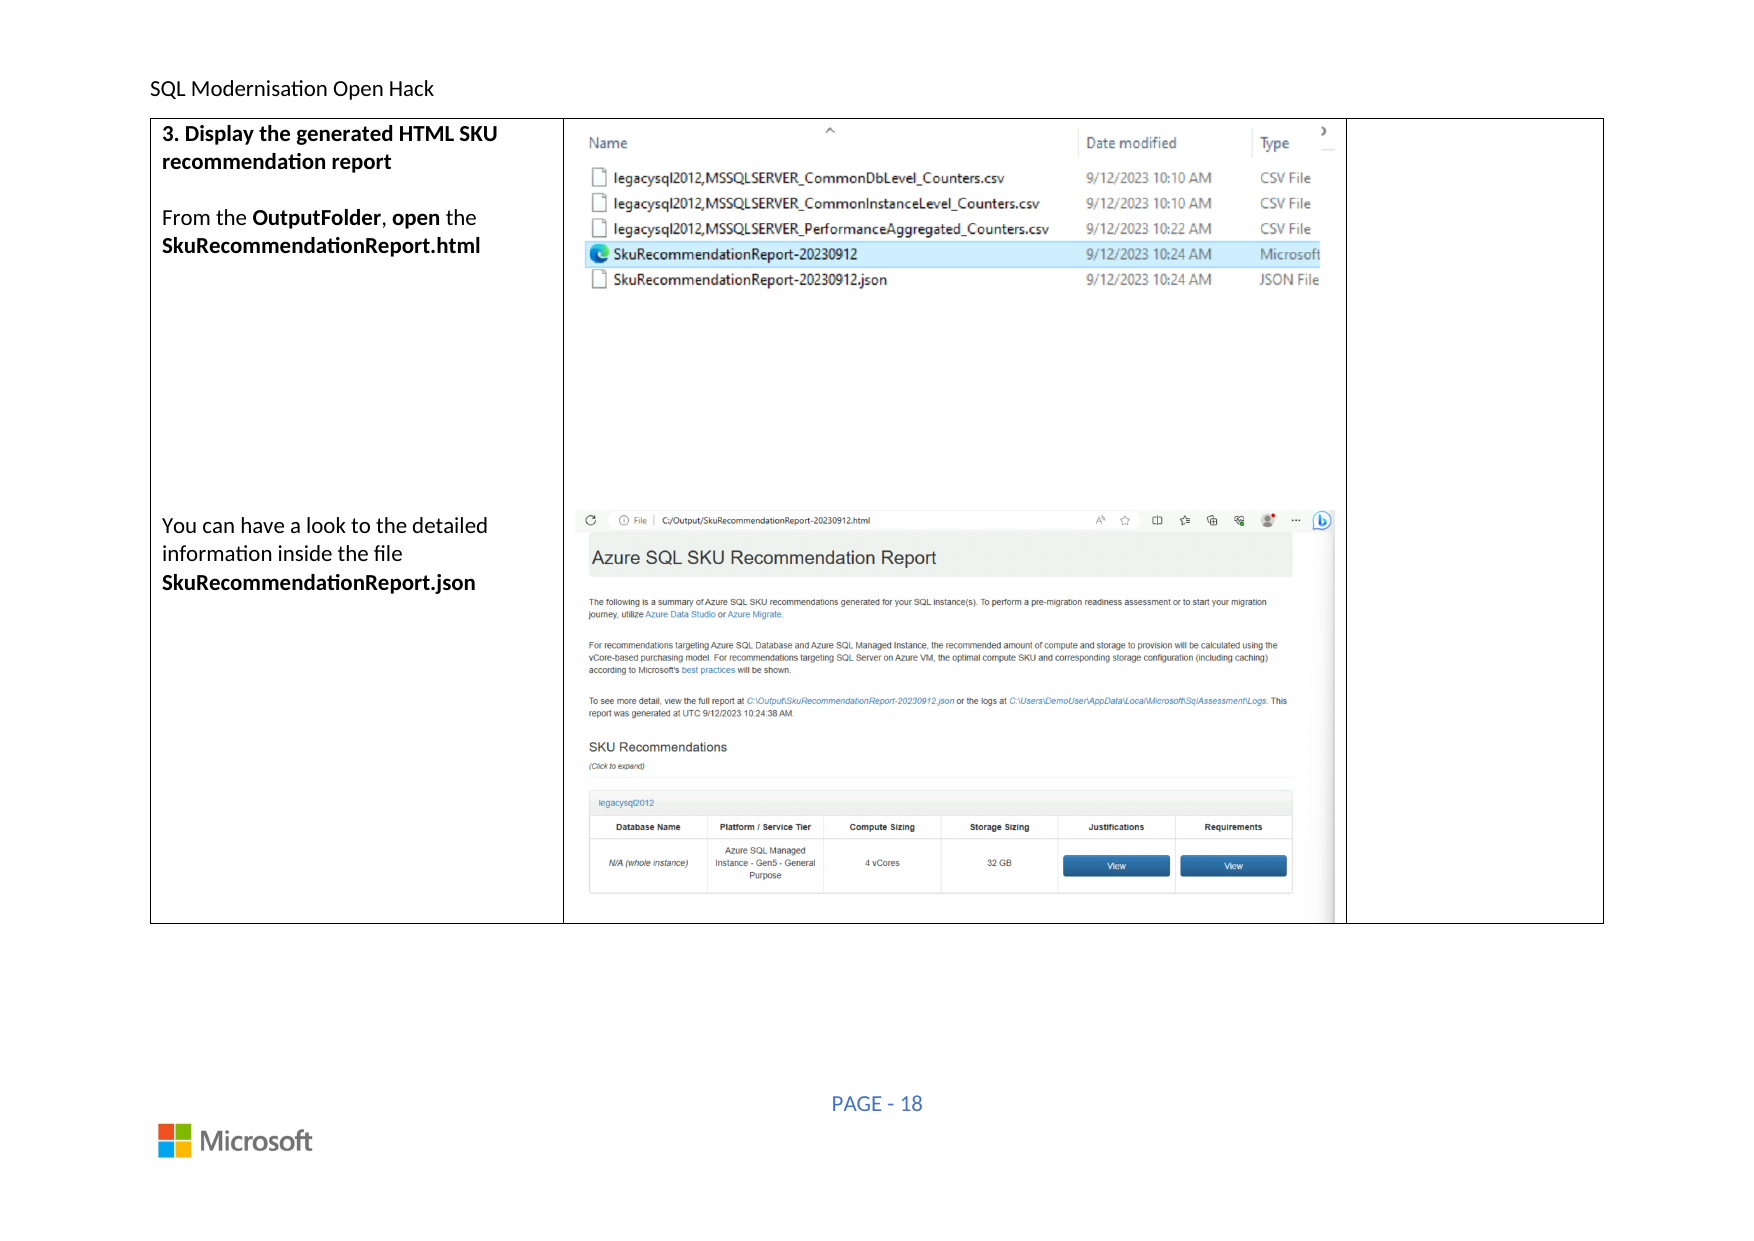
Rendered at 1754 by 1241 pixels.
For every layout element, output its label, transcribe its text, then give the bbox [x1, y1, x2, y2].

table_cell [1347, 119, 1603, 922]
picture [150, 1117, 321, 1167]
picture [574, 510, 1335, 923]
picture [574, 119, 1335, 315]
table_cell 3. Display the generated HTML SKU recommendation report From the OutputFolder, open the SkuRecommendationReport.html You can have a look to the detailed information inside the file SkuRecommendationReport.json [151, 119, 563, 922]
table_cell [564, 119, 1346, 922]
